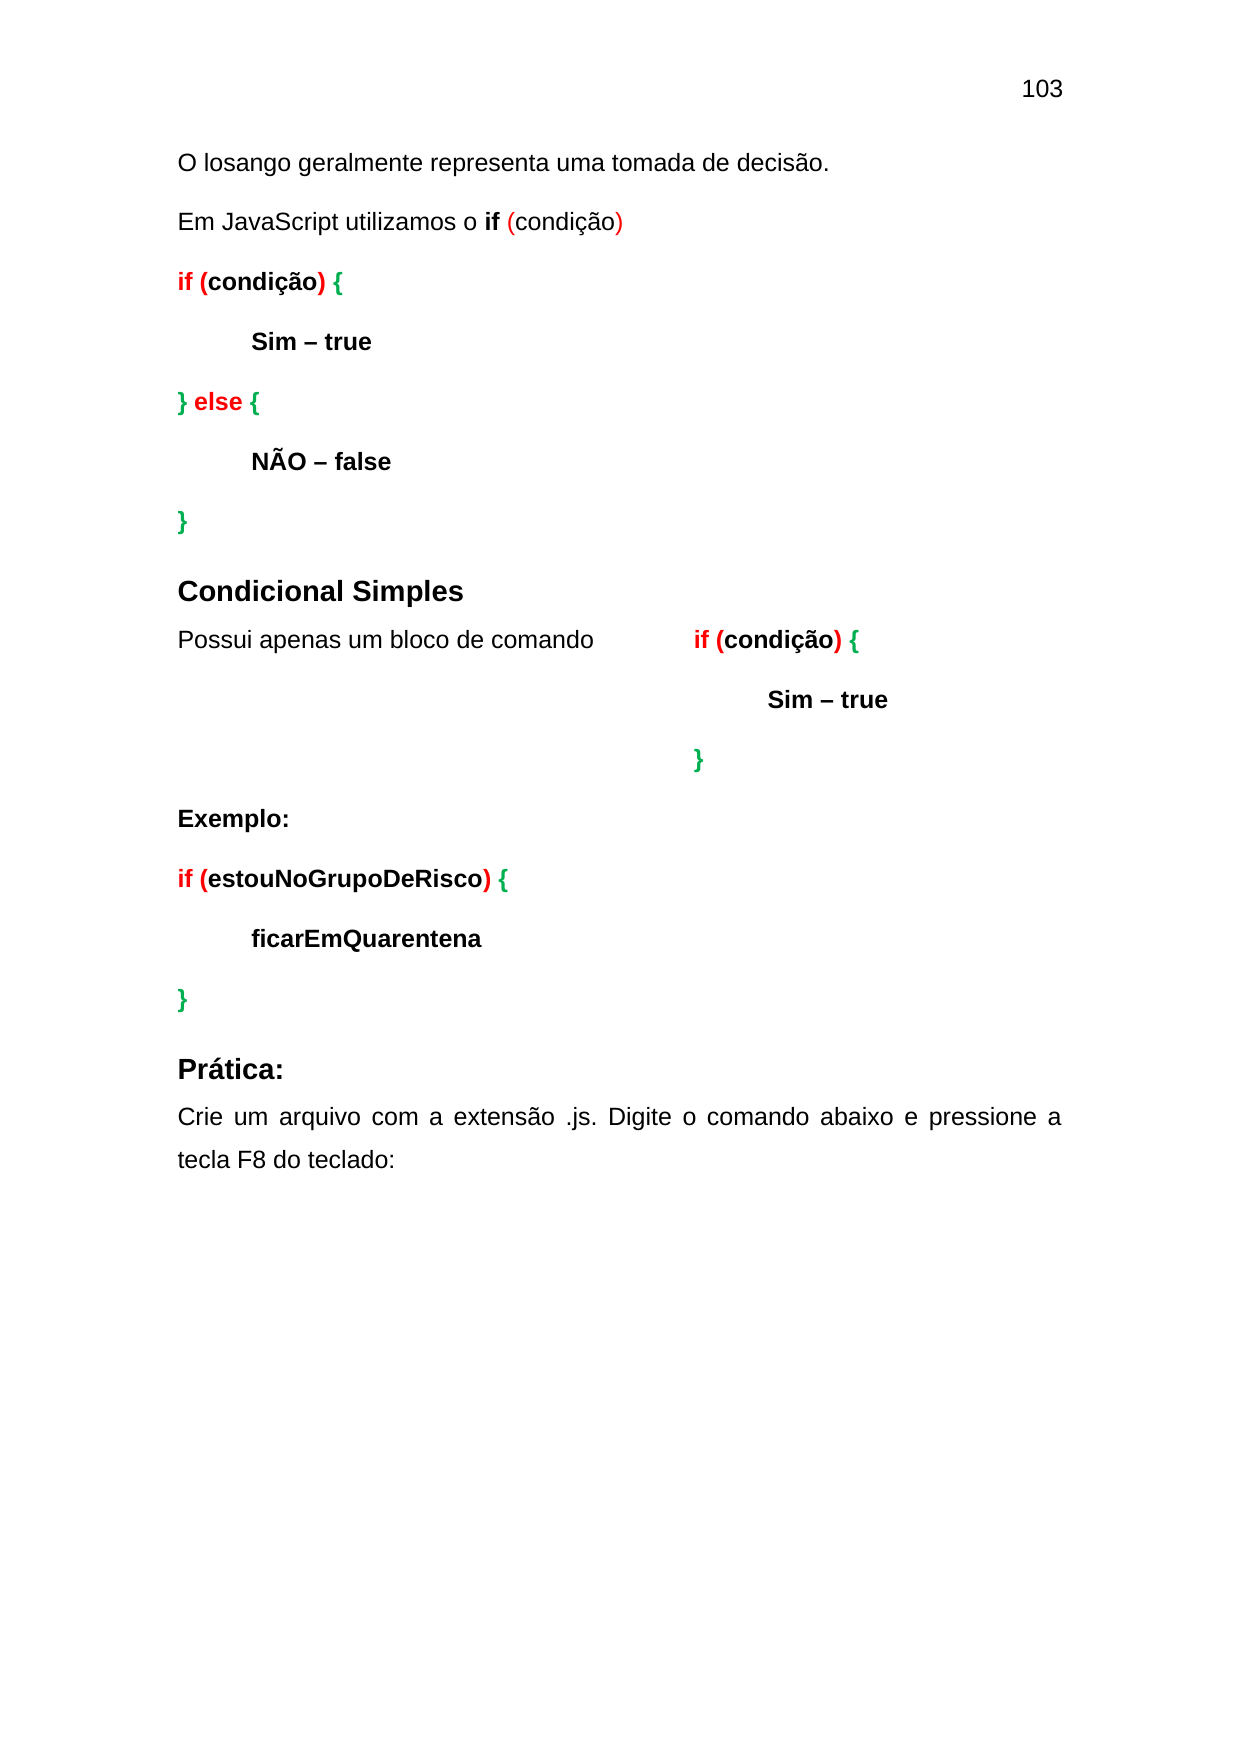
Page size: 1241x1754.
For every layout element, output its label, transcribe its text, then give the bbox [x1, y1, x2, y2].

text O losango geralmente representa uma tomada de decisão. [177, 148, 1063, 176]
text ficarEmQuarentena [177, 924, 1063, 952]
text if (estouNoGrupoDeRisco) { [177, 864, 1063, 893]
text } [177, 506, 1063, 535]
text } else { [177, 387, 1063, 416]
subtitle Prática: [177, 1052, 1063, 1085]
subtitle Condicional Simples [177, 574, 1063, 608]
text Sim – true [177, 684, 1063, 713]
text } [693, 744, 1063, 773]
text NÃO – false [177, 447, 1063, 475]
text Em JavaScript utilizamos o if (condição) [177, 207, 1063, 236]
text Possui apenas um bloco de comando if (condição) { [177, 625, 1063, 653]
text Sim – true [177, 327, 1063, 356]
text if (condição) { [177, 267, 1063, 296]
text Exemplo: [177, 804, 1063, 833]
text Crie um arquivo com a extensão .js. Digite o comando abaixo e pressione a tecla F8 do teclado: [177, 1102, 1063, 1174]
text } [177, 983, 1063, 1012]
